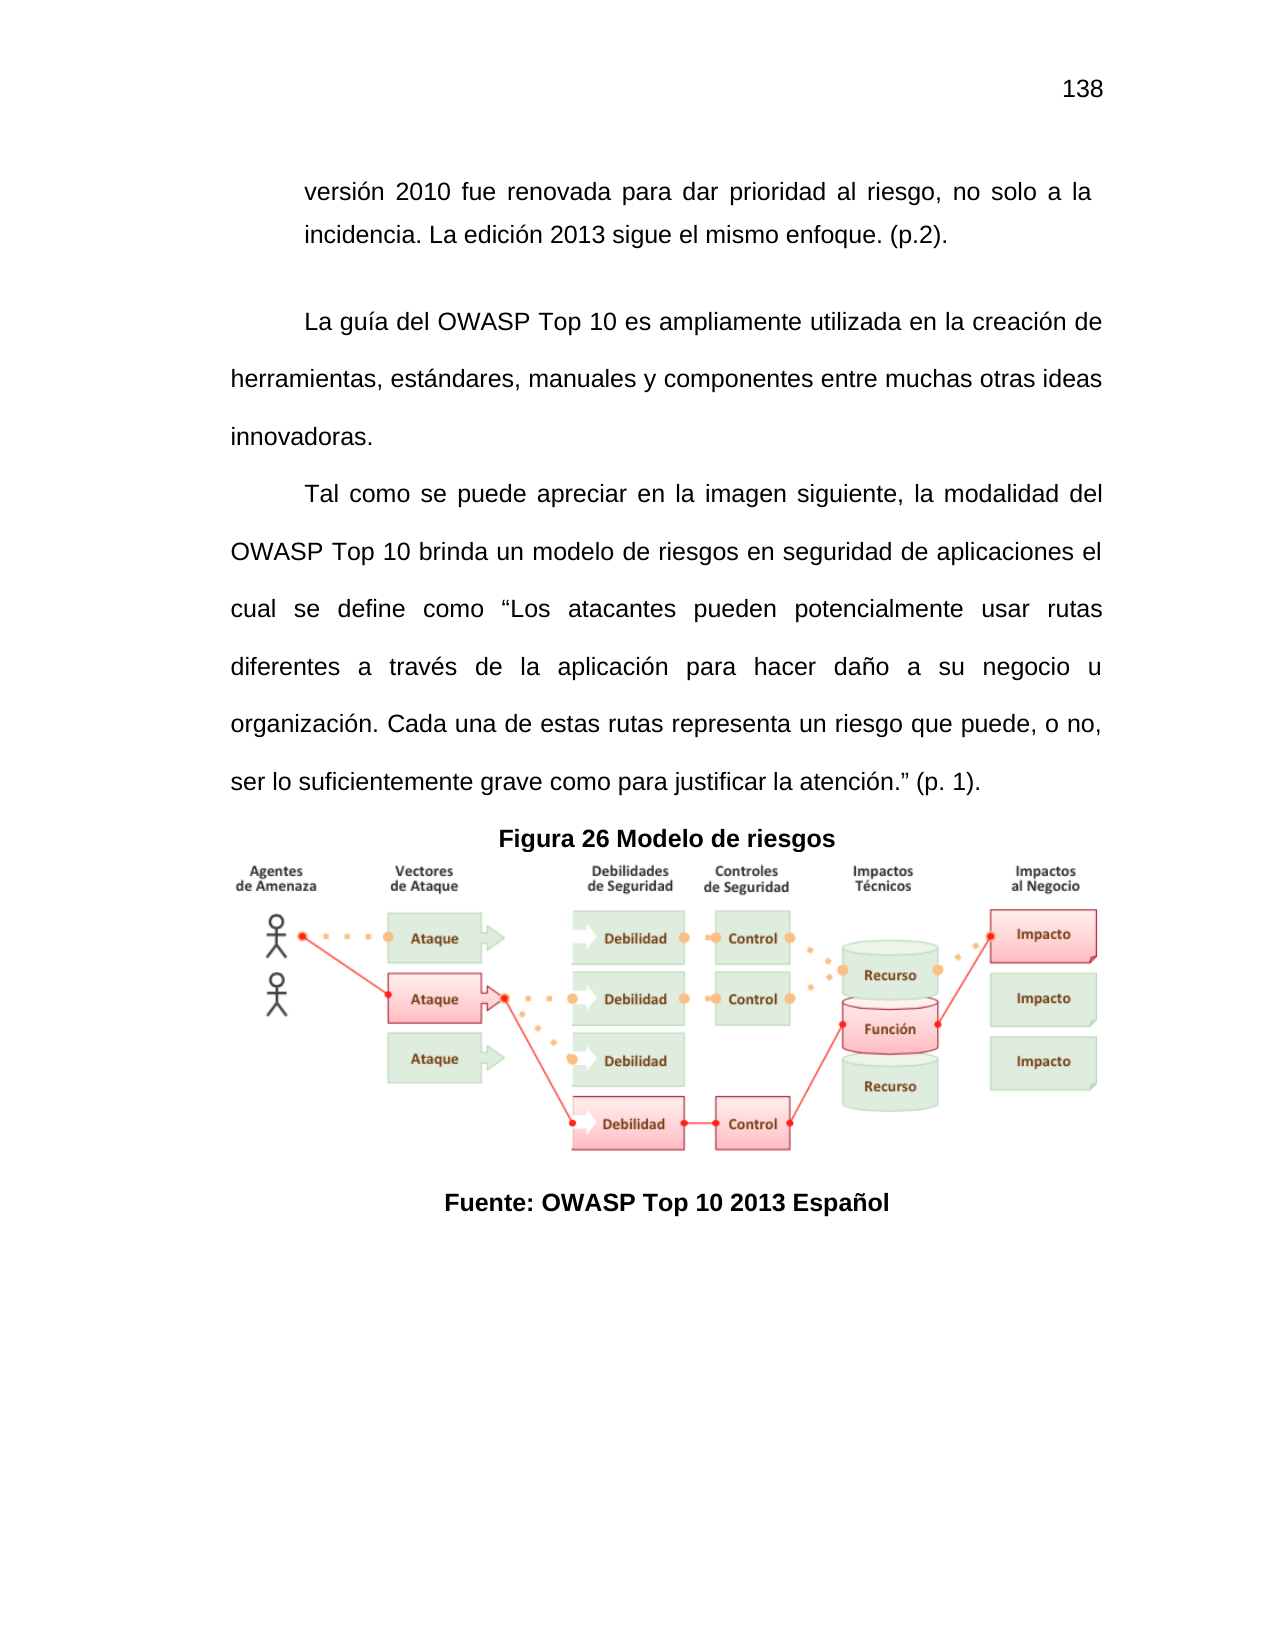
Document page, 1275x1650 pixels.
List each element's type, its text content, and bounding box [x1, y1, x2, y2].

text Figura 26 Modelo de riesgos [230, 824, 1104, 852]
text Fuente: OWASP Top 10 2013 Español [230, 1187, 1104, 1216]
picture [230, 852, 1104, 1159]
text Tal como se puede apreciar en la imagen siguiente, la modalidad del OWASP Top 10 brinda un modelo de riesgos en seguridad de aplicaciones el cual se define como “Los atacantes pueden potencialmente usar rutas diferentes a través de la aplicación para hacer daño a su negocio u organización. Cada una de estas rutas representa un riesgo que puede, o no, ser lo suficientemente grave como para justificar la atención.” (p. 1). [230, 479, 1104, 795]
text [230, 177, 1104, 249]
text La guía del OWASP Top 10 es ampliamente utilizada en la creación de herramientas, estándares, manuales y componentes entre muchas otras ideas innovadoras. [230, 307, 1104, 450]
